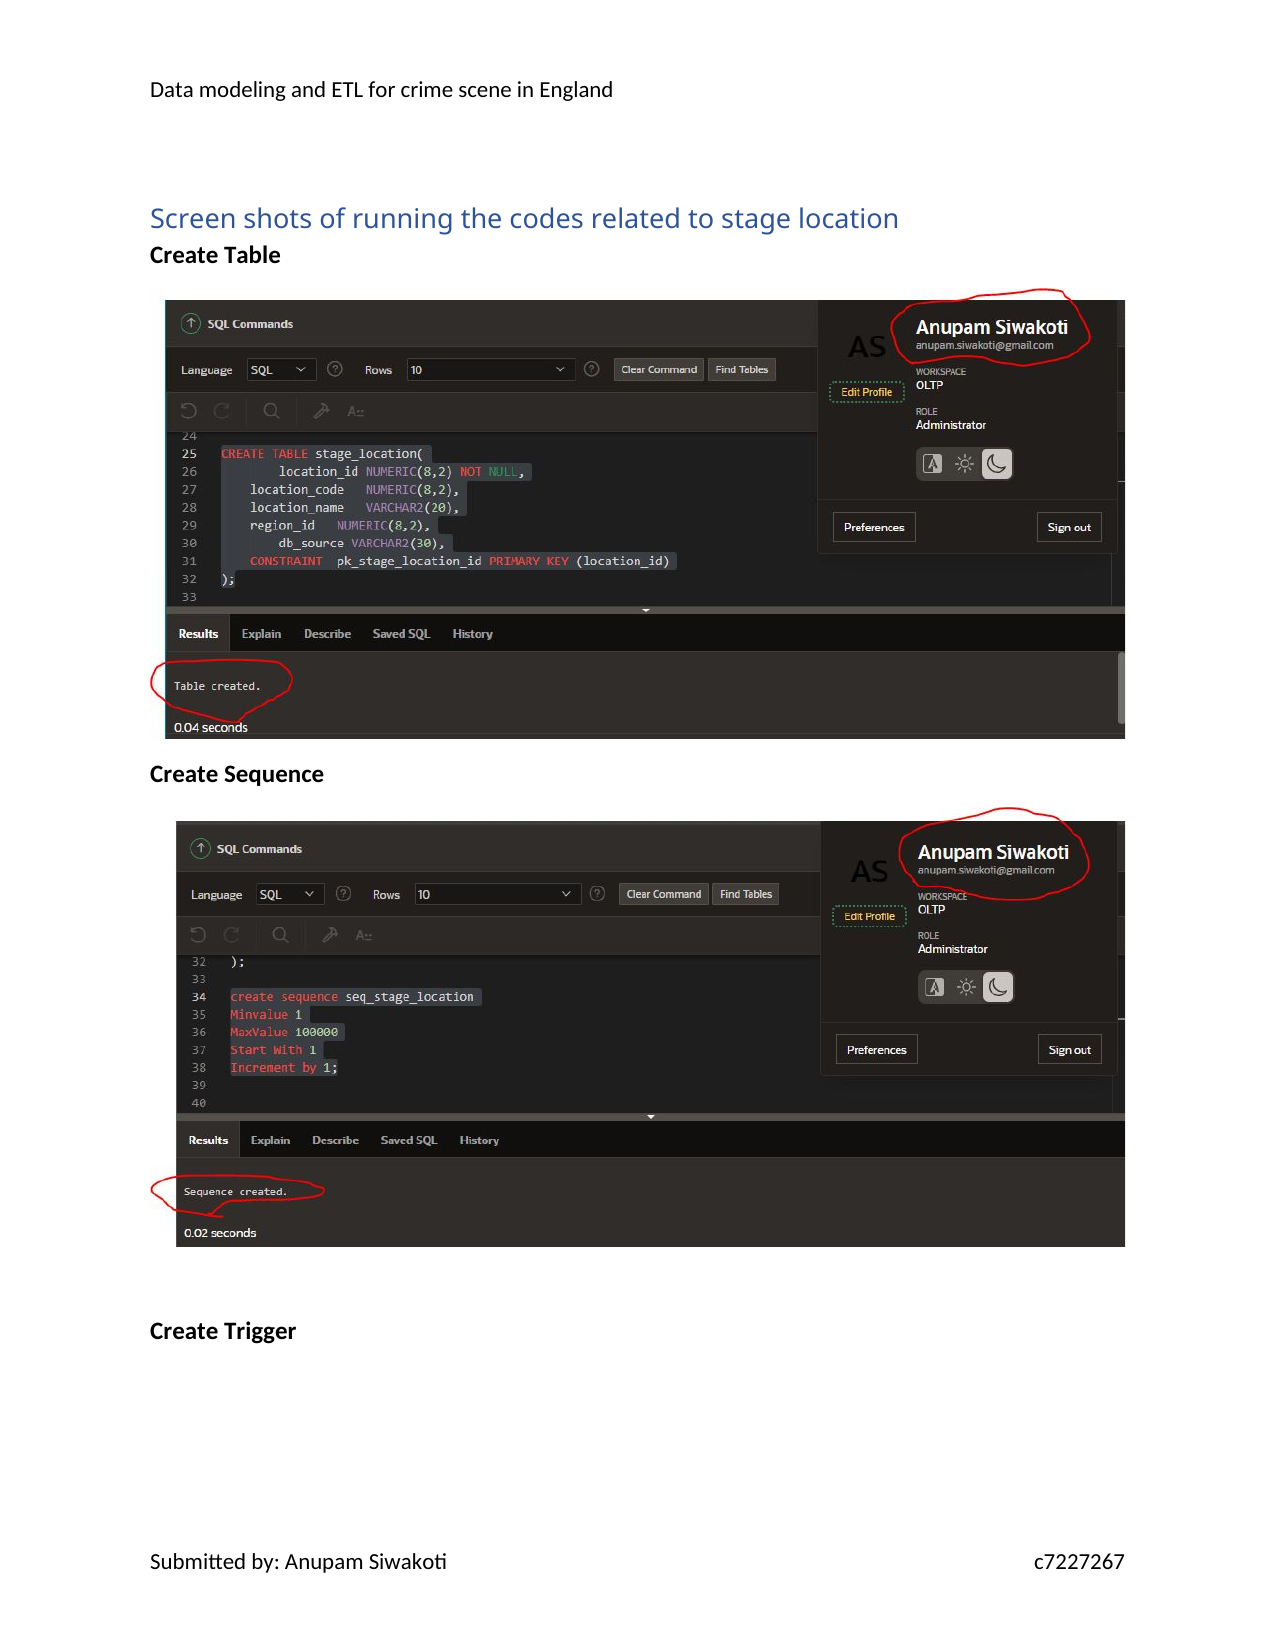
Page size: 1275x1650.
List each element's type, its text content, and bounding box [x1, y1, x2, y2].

text Create Trigger [150, 1315, 1125, 1346]
text Create Sequence [150, 758, 1125, 788]
text Create Table [150, 239, 1125, 270]
picture [150, 807, 1125, 1247]
picture [150, 288, 1125, 739]
subtitle Screen shots of running the codes related to stage location [150, 199, 1125, 236]
